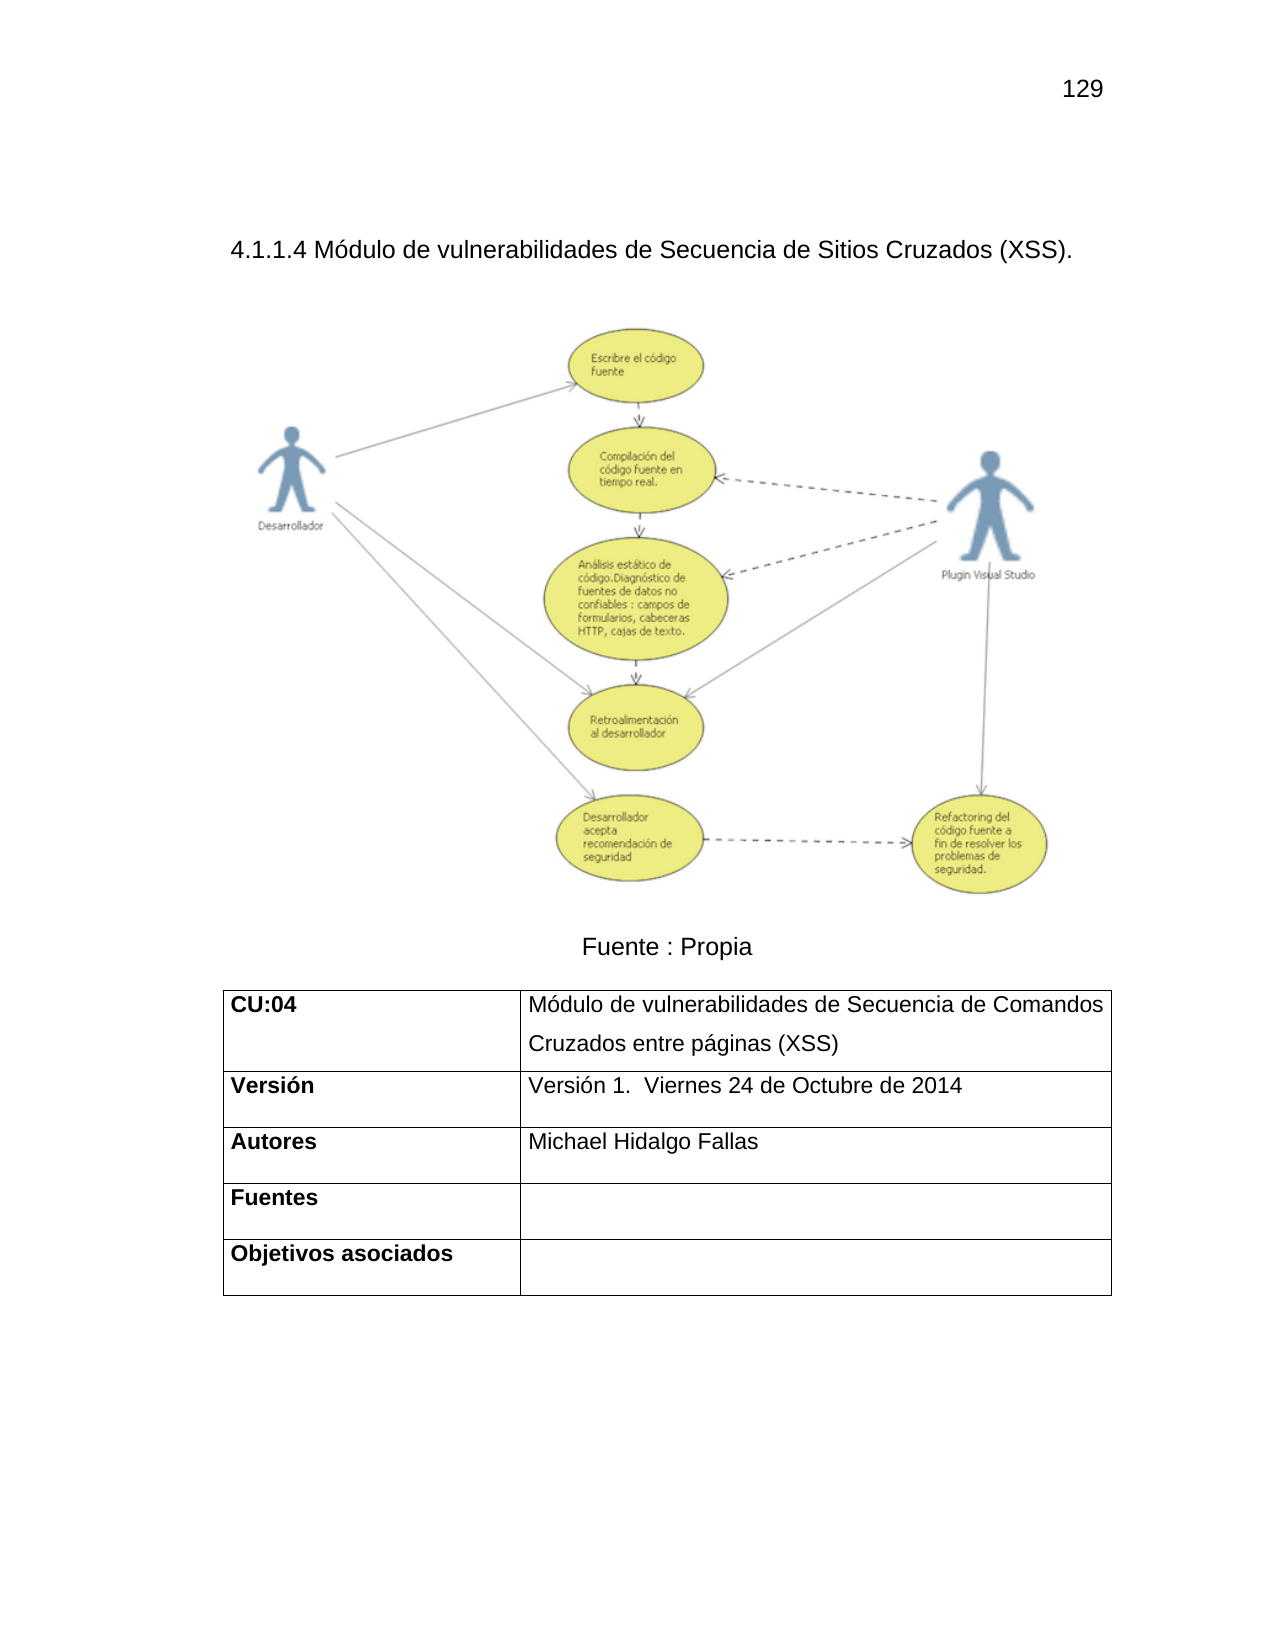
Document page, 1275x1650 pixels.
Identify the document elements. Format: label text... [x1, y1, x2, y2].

picture [230, 292, 1104, 904]
table_cell Autores [224, 1128, 520, 1183]
table_cell Michael Hidalgo Fallas [521, 1128, 1111, 1183]
table_cell Fuentes [224, 1184, 520, 1239]
table_cell Versión 1. Viernes 24 de Octubre de 2014 [521, 1072, 1111, 1127]
table_header Módulo de vulnerabilidades de Secuencia de Comandos Cruzados entre páginas (XSS) [521, 991, 1111, 1071]
text Fuente : Propia [230, 932, 1104, 961]
text 4.1.1.4 Módulo de vulnerabilidades de Secuencia de Sitios Cruzados (XSS). [230, 235, 1104, 263]
table_cell Objetivos asociados [224, 1240, 520, 1295]
table_cell [521, 1240, 1111, 1295]
table_header CU:04 [224, 991, 520, 1071]
table_cell Versión [224, 1072, 520, 1127]
table_cell [521, 1184, 1111, 1239]
